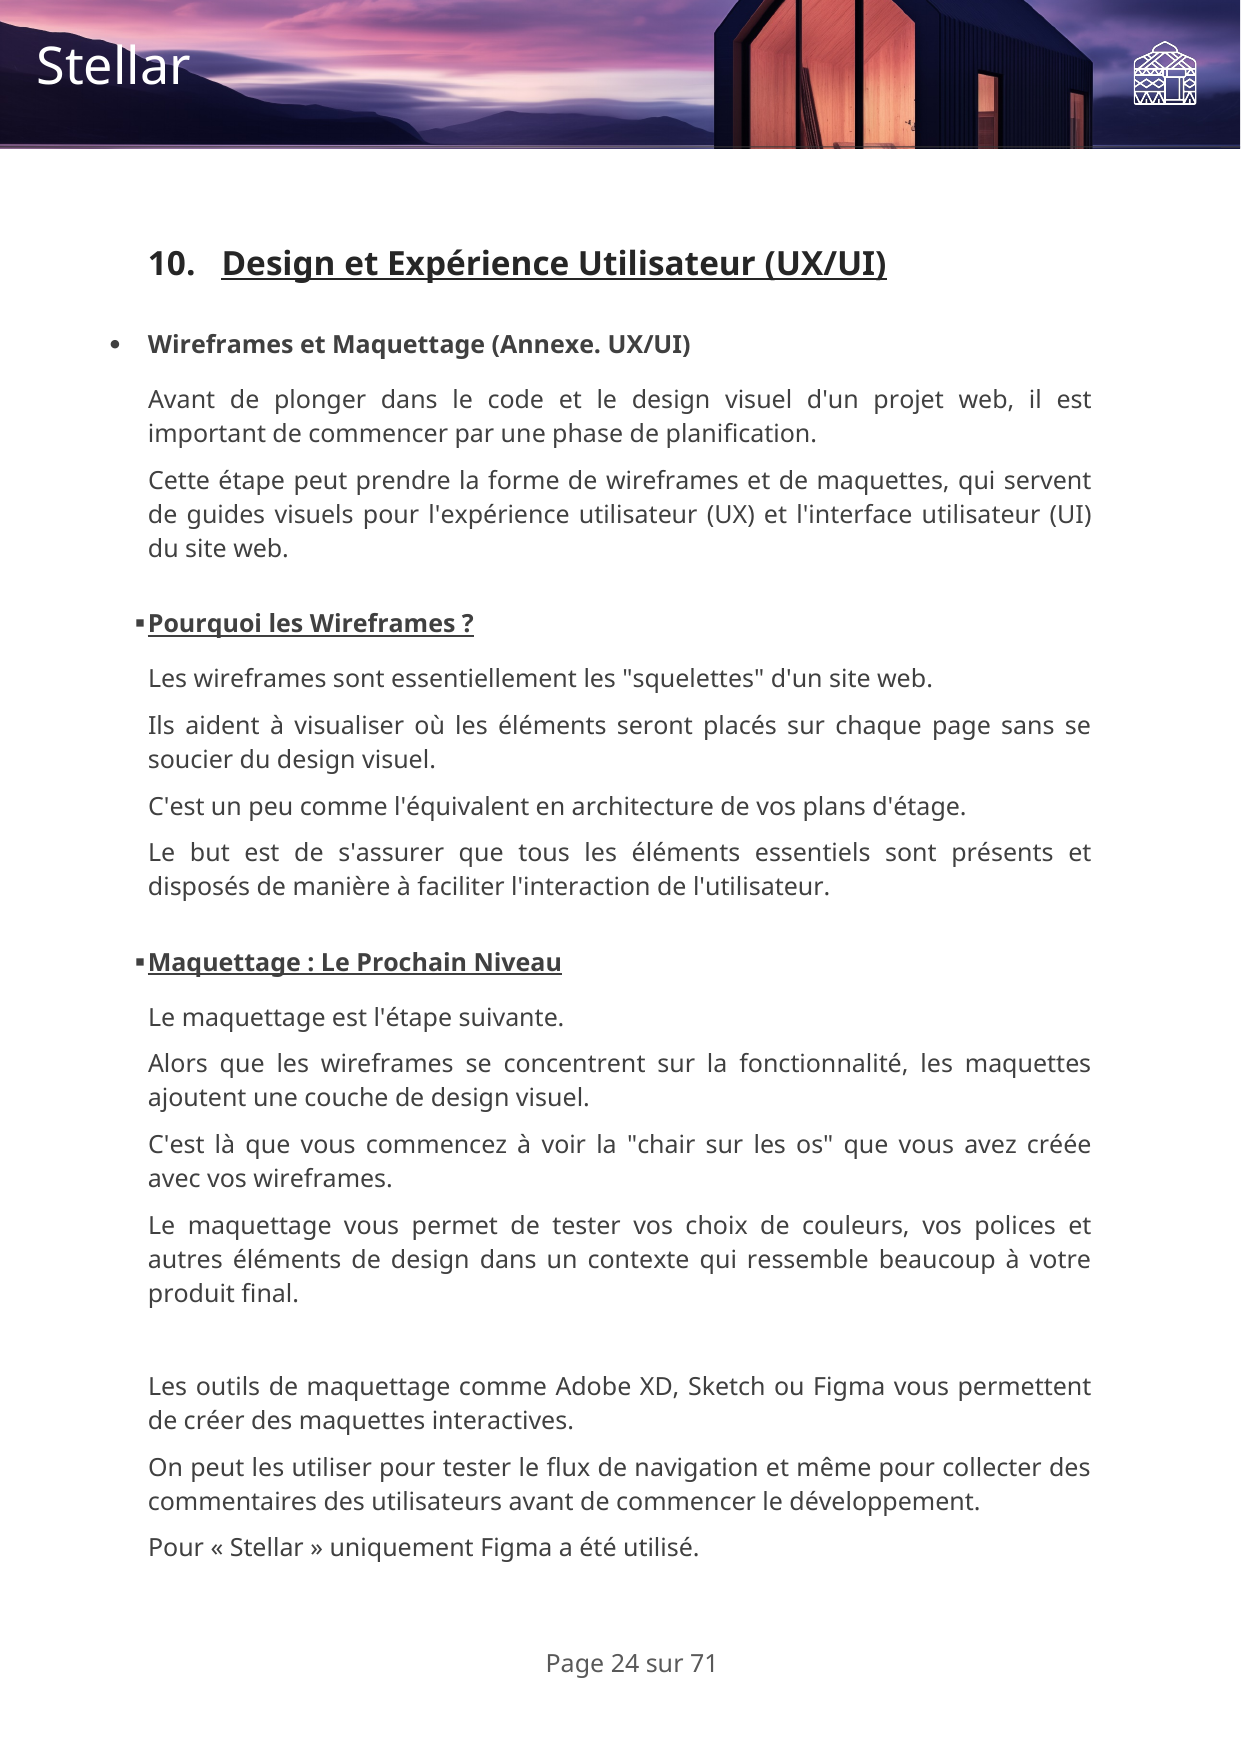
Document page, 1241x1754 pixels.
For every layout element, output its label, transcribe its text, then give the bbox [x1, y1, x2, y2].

text C'est là que vous commencez à voir la "chair sur les os" que vous avez créée avec vos wireframes. [148, 1127, 1092, 1195]
text Alors que les wireframes se concentrent sur la fonctionnalité, les maquettes ajoutent une couche de design visuel. [148, 1046, 1092, 1114]
picture [0, 0, 1241, 146]
text Les wireframes sont essentiellement les "squelettes" d'un site web. [148, 661, 1092, 695]
subtitle Wireframes et Maquettage (Annexe. UX/UI) [111, 327, 1092, 361]
text Le maquettage est l'étape suivante. [148, 999, 1092, 1033]
text Le but est de s'assurer que tous les éléments essentiels sont présents et disposés de manière à faciliter l'interaction de l'utilisateur. [148, 835, 1092, 903]
text On peut les utiliser pour tester le flux de navigation et même pour collecter des commentaires des utilisateurs avant de commencer le développement. [148, 1449, 1092, 1517]
text Ils aident à visualiser où les éléments seront placés sur chaque page sans se soucier du design visuel. [148, 708, 1092, 776]
text C'est un peu comme l'équivalent en architecture de vos plans d'étage. [148, 788, 1092, 822]
text Le maquettage vous permet de tester vos choix de couleurs, vos polices et autres éléments de design dans un contexte qui ressemble beaucoup à votre produit final. [148, 1207, 1092, 1309]
subtitle Maquettage : Le Prochain Niveau [134, 944, 1092, 979]
subtitle Design et Expérience Utilisateur (UX/UI) [148, 240, 1092, 285]
text Pour « Stellar » uniquement Figma a été utilisé. [148, 1530, 1092, 1564]
text Avant de plonger dans le code et le design visuel d'un projet web, il est important de commencer par une phase de planification. [148, 382, 1092, 450]
text Les outils de maquettage comme Adobe XD, Sketch ou Figma vous permettent de créer des maquettes interactives. [148, 1368, 1092, 1437]
subtitle Pourquoi les Wireframes ? [134, 606, 1092, 640]
text Cette étape peut prendre la forme de wireframes et de maquettes, qui servent de guides visuels pour l'expérience utilisateur (UX) et l'interface utilisateur (UI) du site web. [148, 462, 1092, 564]
